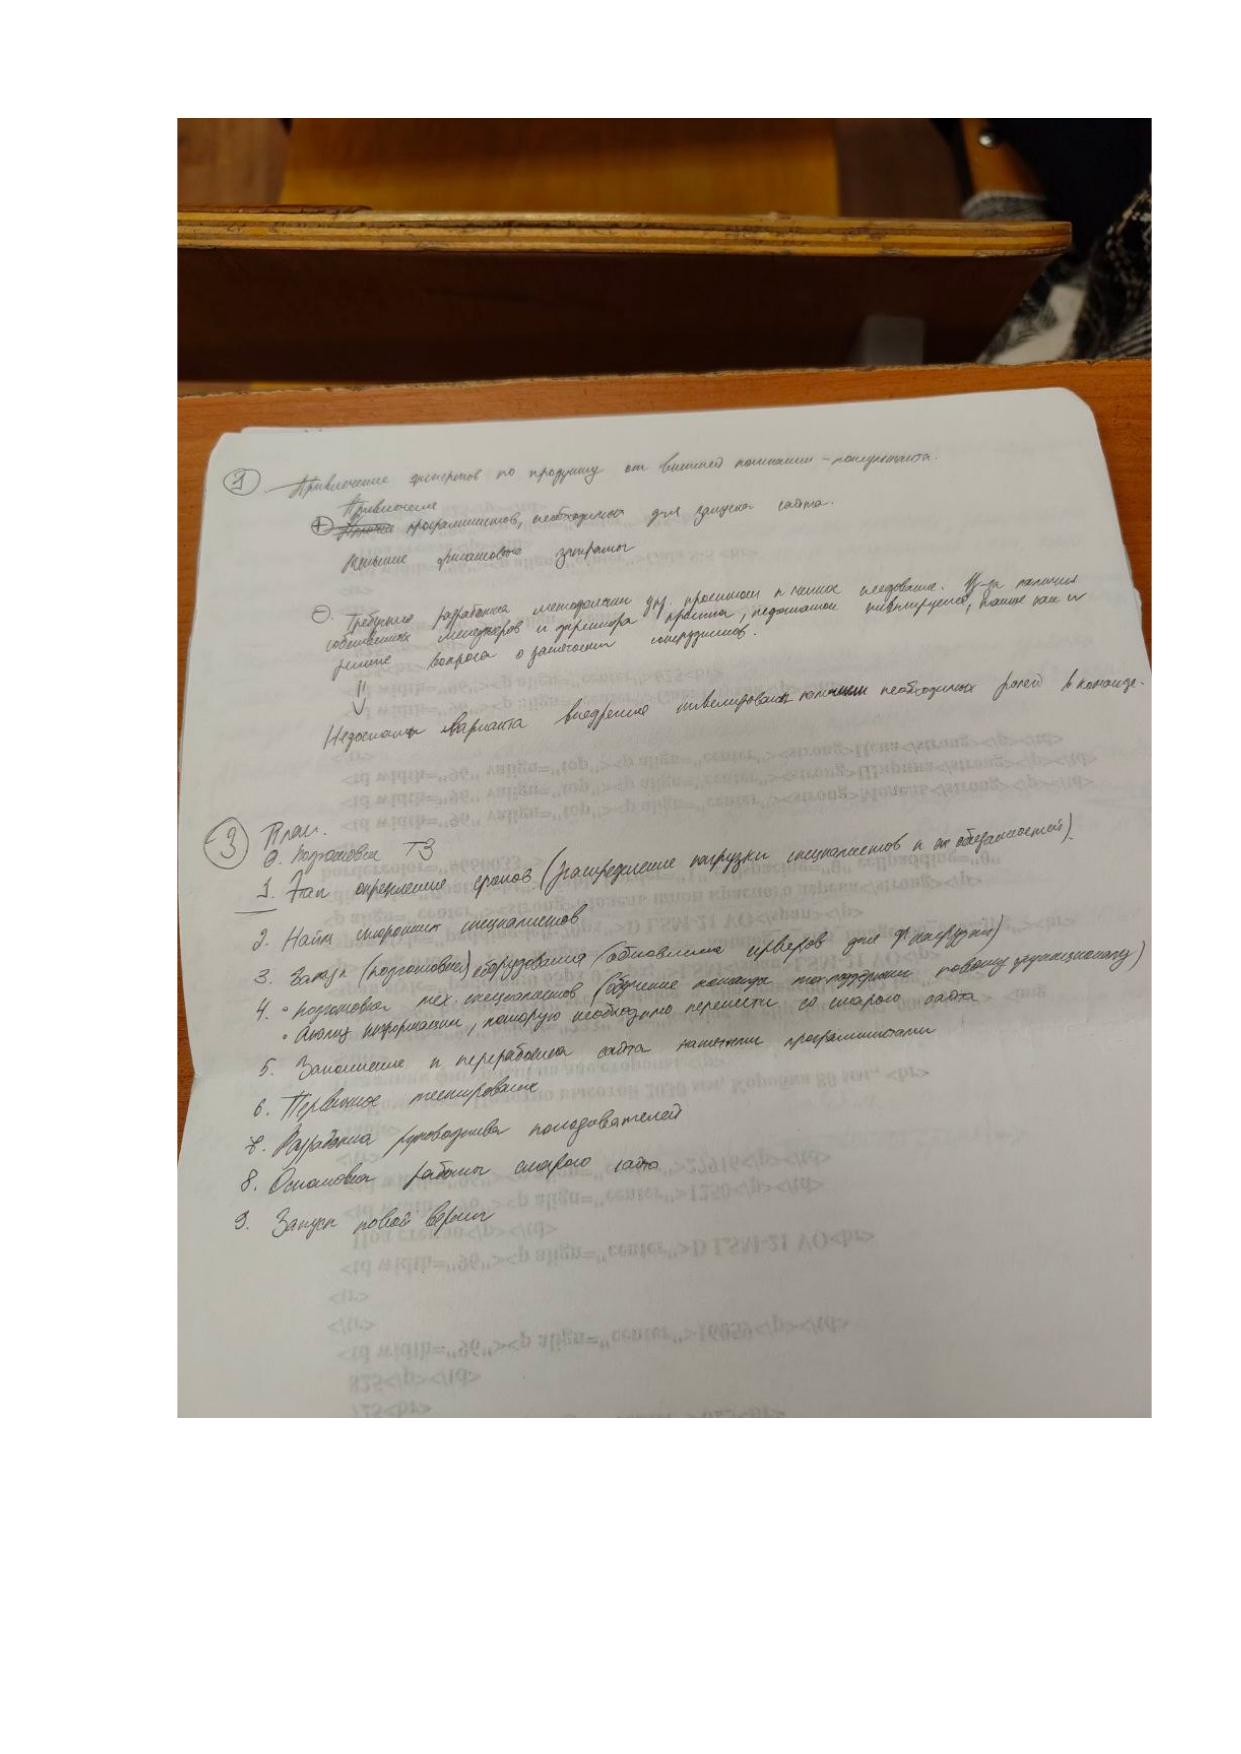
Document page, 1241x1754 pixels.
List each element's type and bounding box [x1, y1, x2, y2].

picture [177, 118, 1152, 1418]
